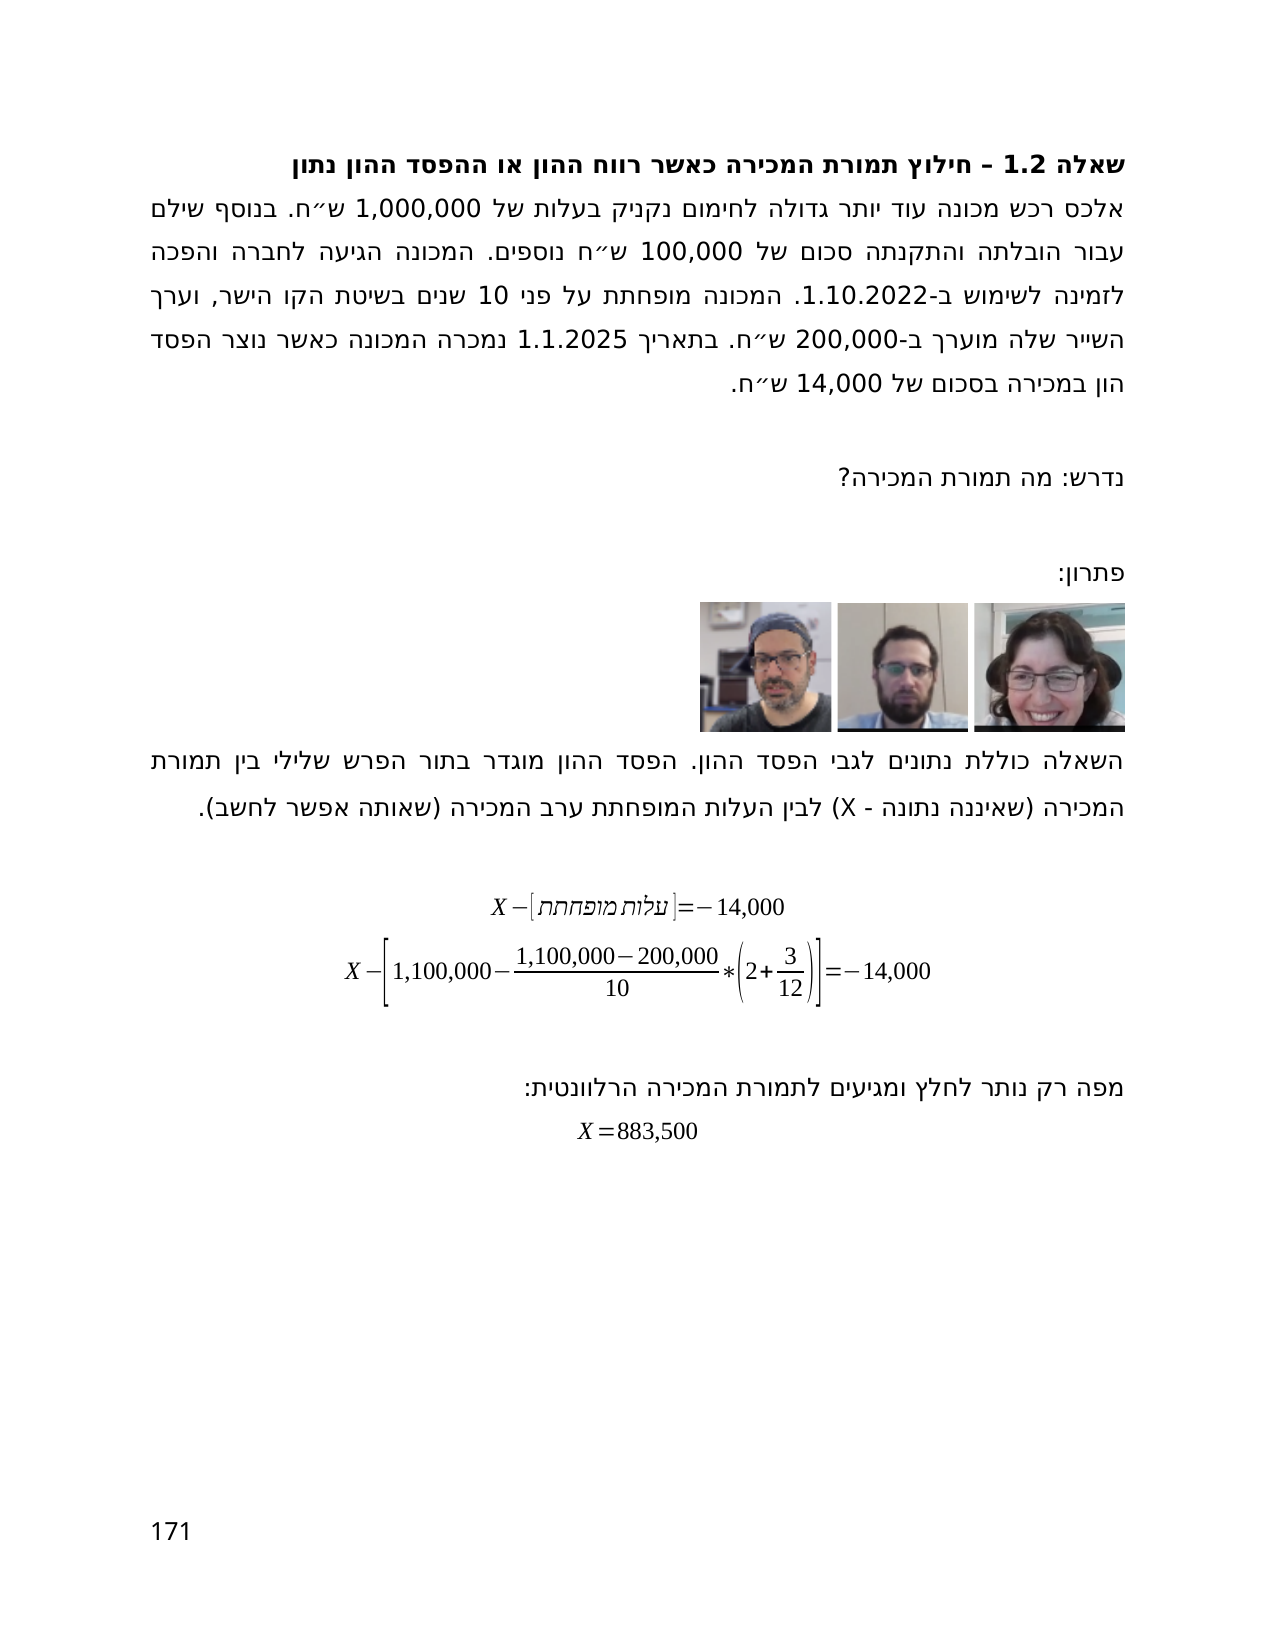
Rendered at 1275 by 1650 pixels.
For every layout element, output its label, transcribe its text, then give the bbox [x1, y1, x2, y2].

text מפה רק נותר לחלץ ומגיעים לתמורת המכירה הרלוונטית: [150, 1074, 1125, 1103]
text נדרש: מה תמורת המכירה? [150, 463, 1125, 493]
picture [837, 603, 968, 732]
text פתרון: [150, 558, 1125, 587]
text השאלה כוללת נתונים לגבי הפסד ההון. הפסד ההון מוגדר בתור הפרש שלילי בין תמורת המכירה (שאיננה נתונה - X) לבין העלות המופחתת ערב המכירה (שאותה אפשר לחשב). [150, 746, 1125, 824]
text אלכס רכש מכונה עוד יותר גדולה לחימום נקניק בעלות של 1,000,000 ש״ח. בנוסף שילם עבור הובלתה והתקנתה סכום של 100,000 ש״ח נוספים. המכונה הגיעה לחברה והפכה לזמינה לשימוש ב-1.10.2022. המכונה מופחתת על פני 10 שנים בשיטת הקו הישר, וערך השייר שלה מוערך ב-200,000 ש״ח. בתאריך 1.1.2025 נמכרה המכונה כאשר נוצר הפסד הון במכירה בסכום של 14,000 ש״ח. [150, 194, 1125, 398]
text שאלה 1.2 – חילוץ תמורת המכירה כאשר רווח ההון או ההפסד ההון נתון [150, 150, 1125, 179]
picture [974, 603, 1125, 732]
picture [700, 602, 832, 732]
